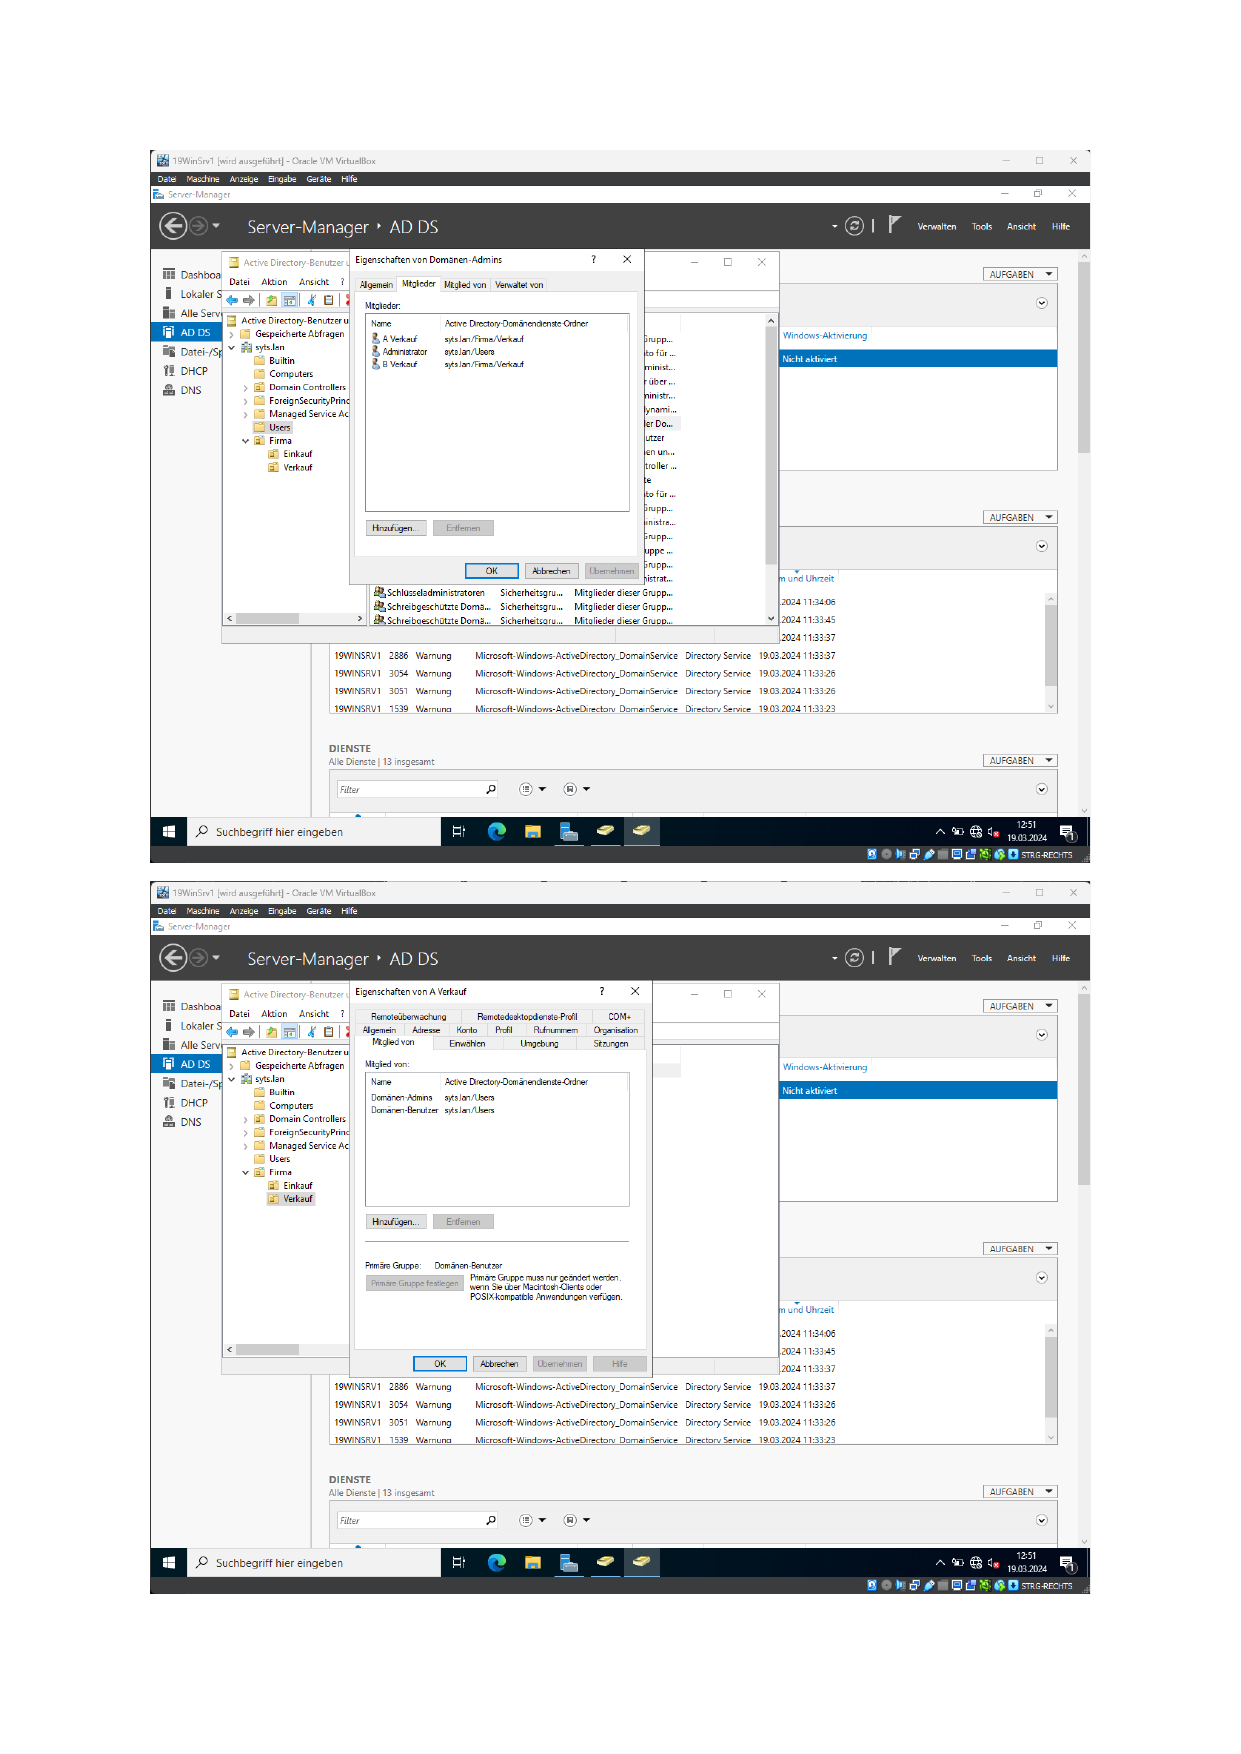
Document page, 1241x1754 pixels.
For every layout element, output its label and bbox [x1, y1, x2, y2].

picture [150, 881, 1091, 1594]
picture [150, 150, 1091, 863]
